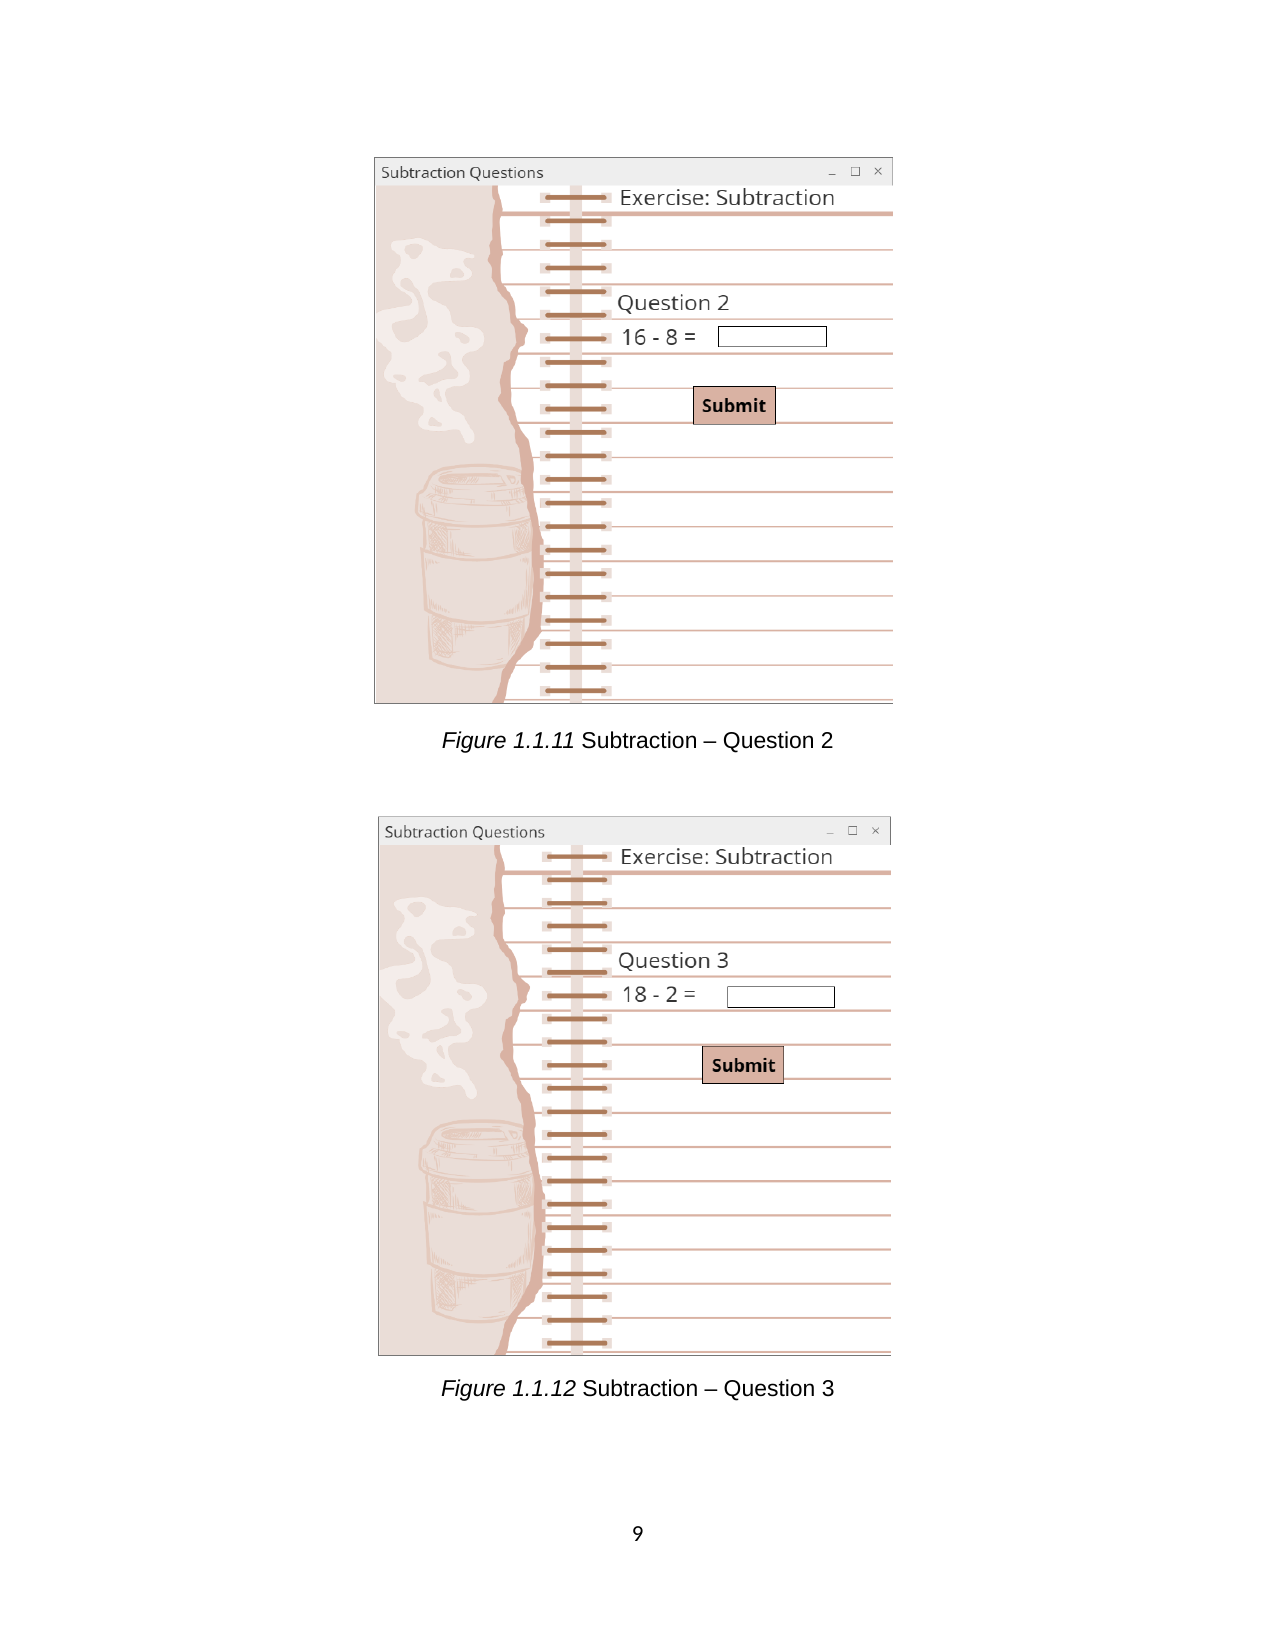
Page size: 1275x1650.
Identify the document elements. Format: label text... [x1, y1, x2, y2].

text Figure 1.1.11 Subtraction – Question 2 [150, 727, 1125, 753]
picture [371, 812, 904, 1358]
text Figure 1.1.12 Subtraction – Question 3 [150, 1374, 1125, 1401]
picture [373, 150, 902, 710]
